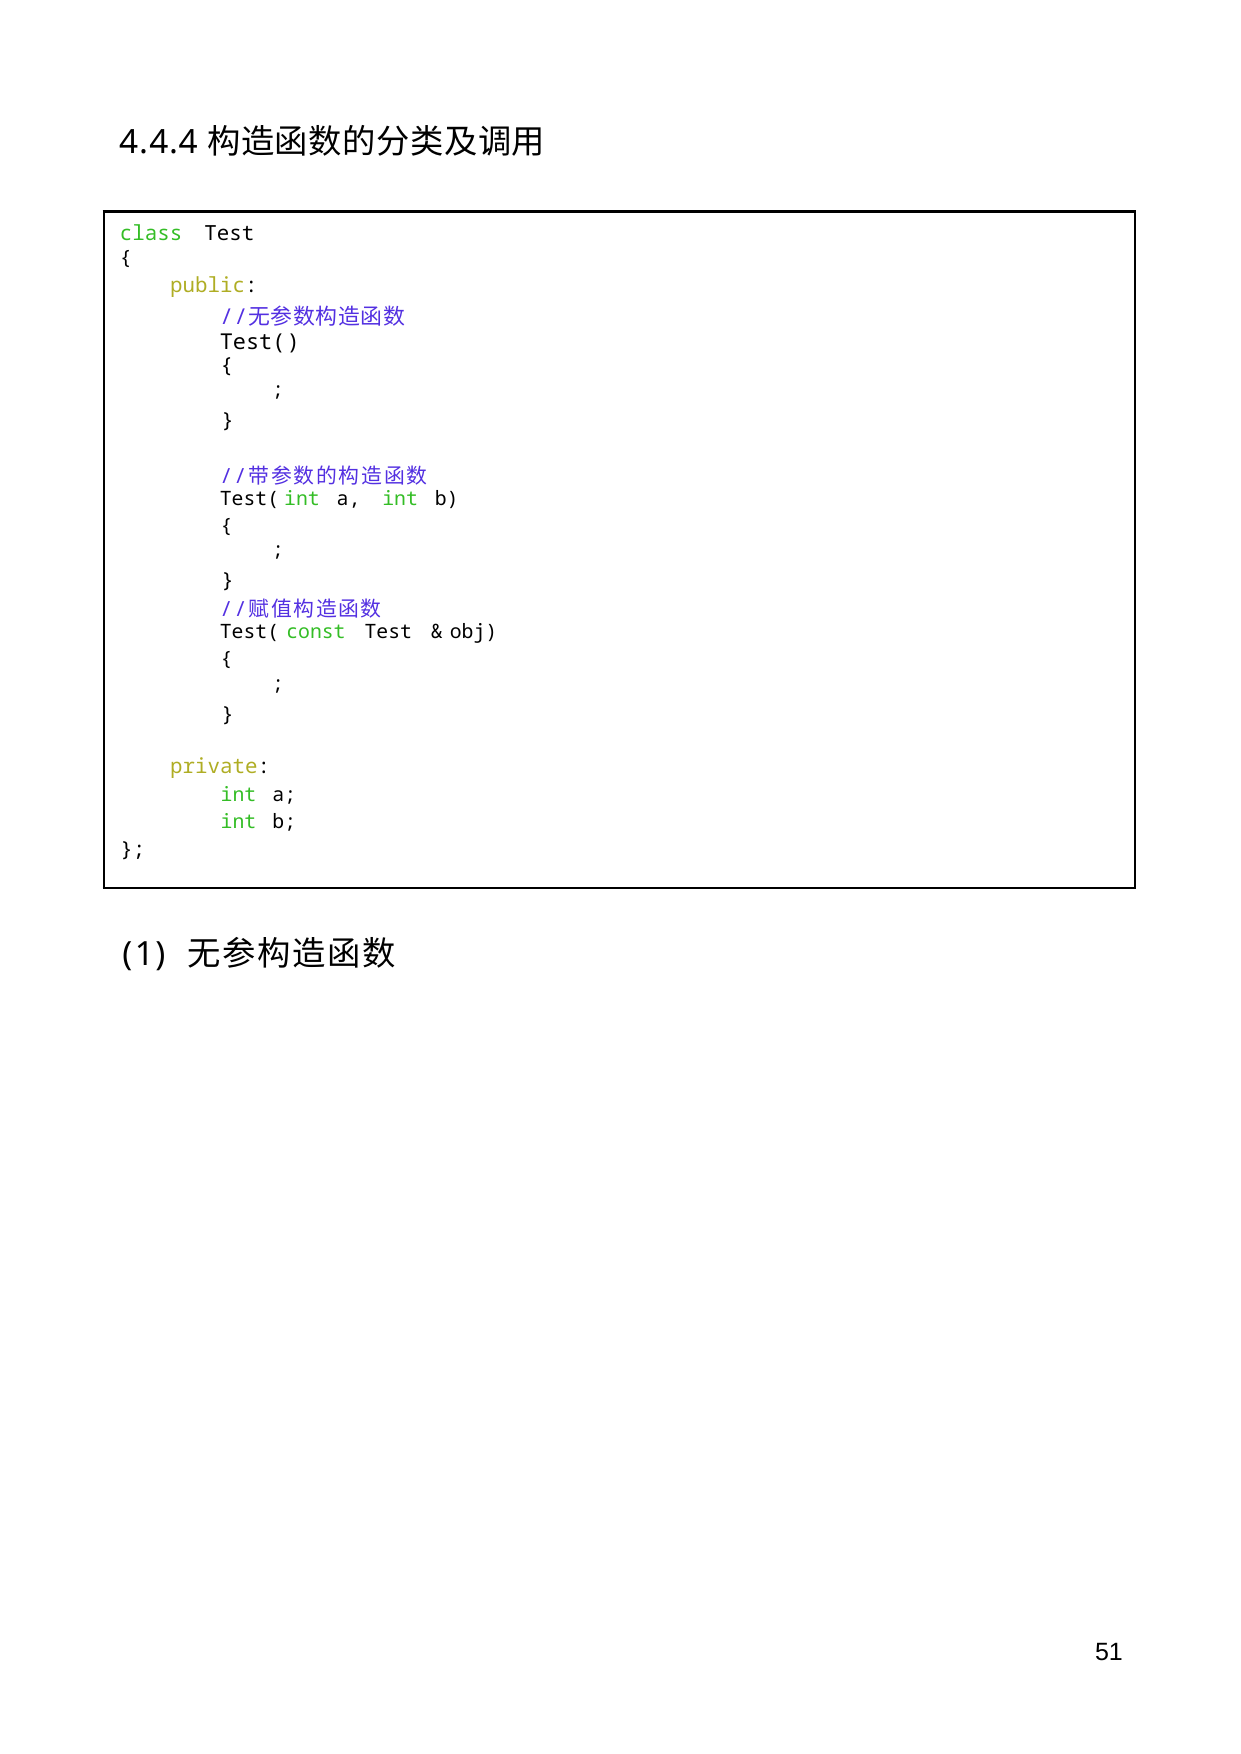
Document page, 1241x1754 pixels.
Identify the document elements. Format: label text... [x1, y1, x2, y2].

text (1) 无参构造函数 [122, 929, 1137, 975]
text 4.4.4 构造函数的分类及调用 [119, 117, 1137, 163]
table_header class Test { public: //⽆参数构造函数 Test() { ; } //带参数的构造函数 Test(int a, int b) { ; } //赋值构造函数 Test(const Test &obj) { ; } private: int a; int b; }; [105, 213, 1134, 887]
